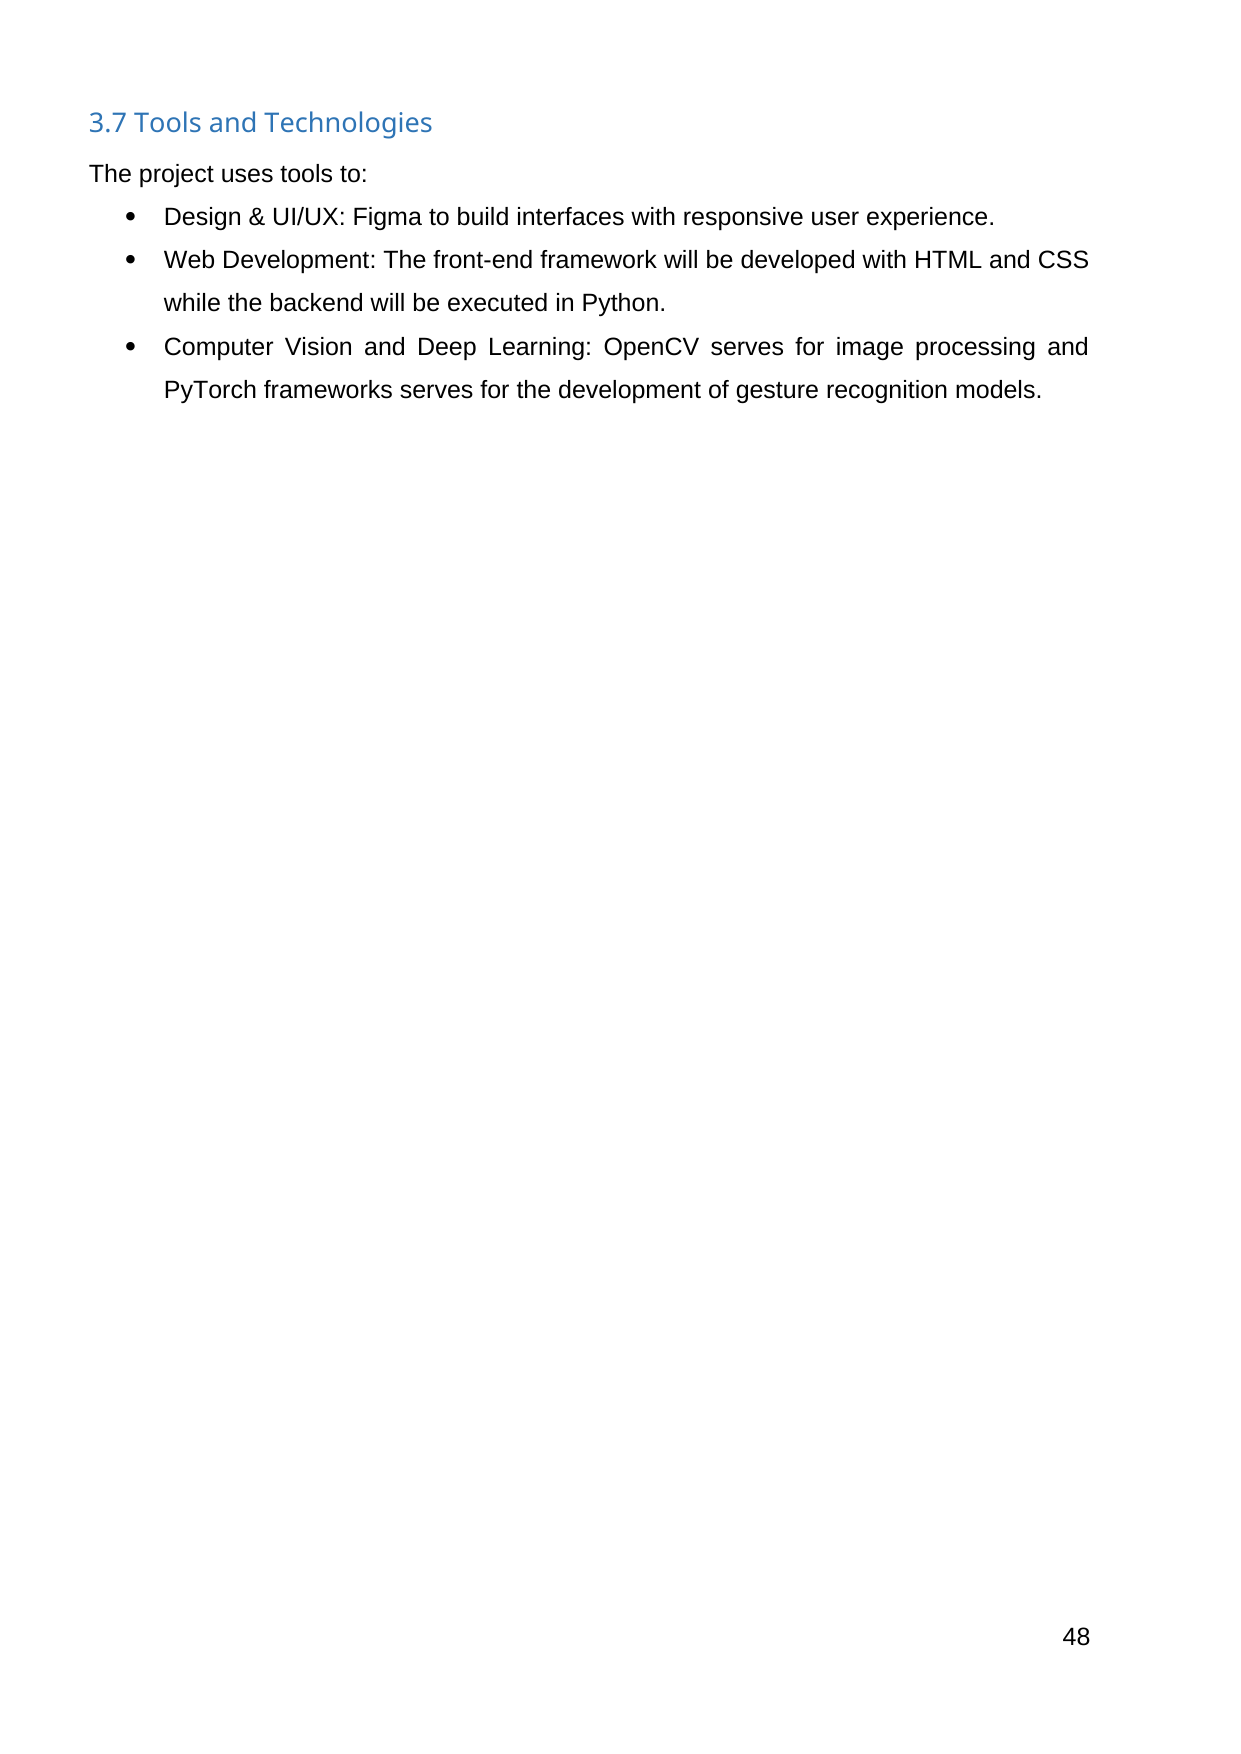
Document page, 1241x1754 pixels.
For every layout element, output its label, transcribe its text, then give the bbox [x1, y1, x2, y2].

list Design & UI/UX: Figma to build interfaces with responsive user experience. [126, 202, 1090, 231]
subtitle 3.7 Tools and Technologies [89, 103, 1090, 140]
list Computer Vision and Deep Learning: OpenCV serves for image processing and PyTorch frameworks serves for the development of gesture recognition models. [126, 331, 1090, 403]
text The project uses tools to: [89, 159, 1090, 187]
list Web Development: The front-end framework will be developed with HTML and CSS while the backend will be executed in Python. [126, 245, 1090, 317]
